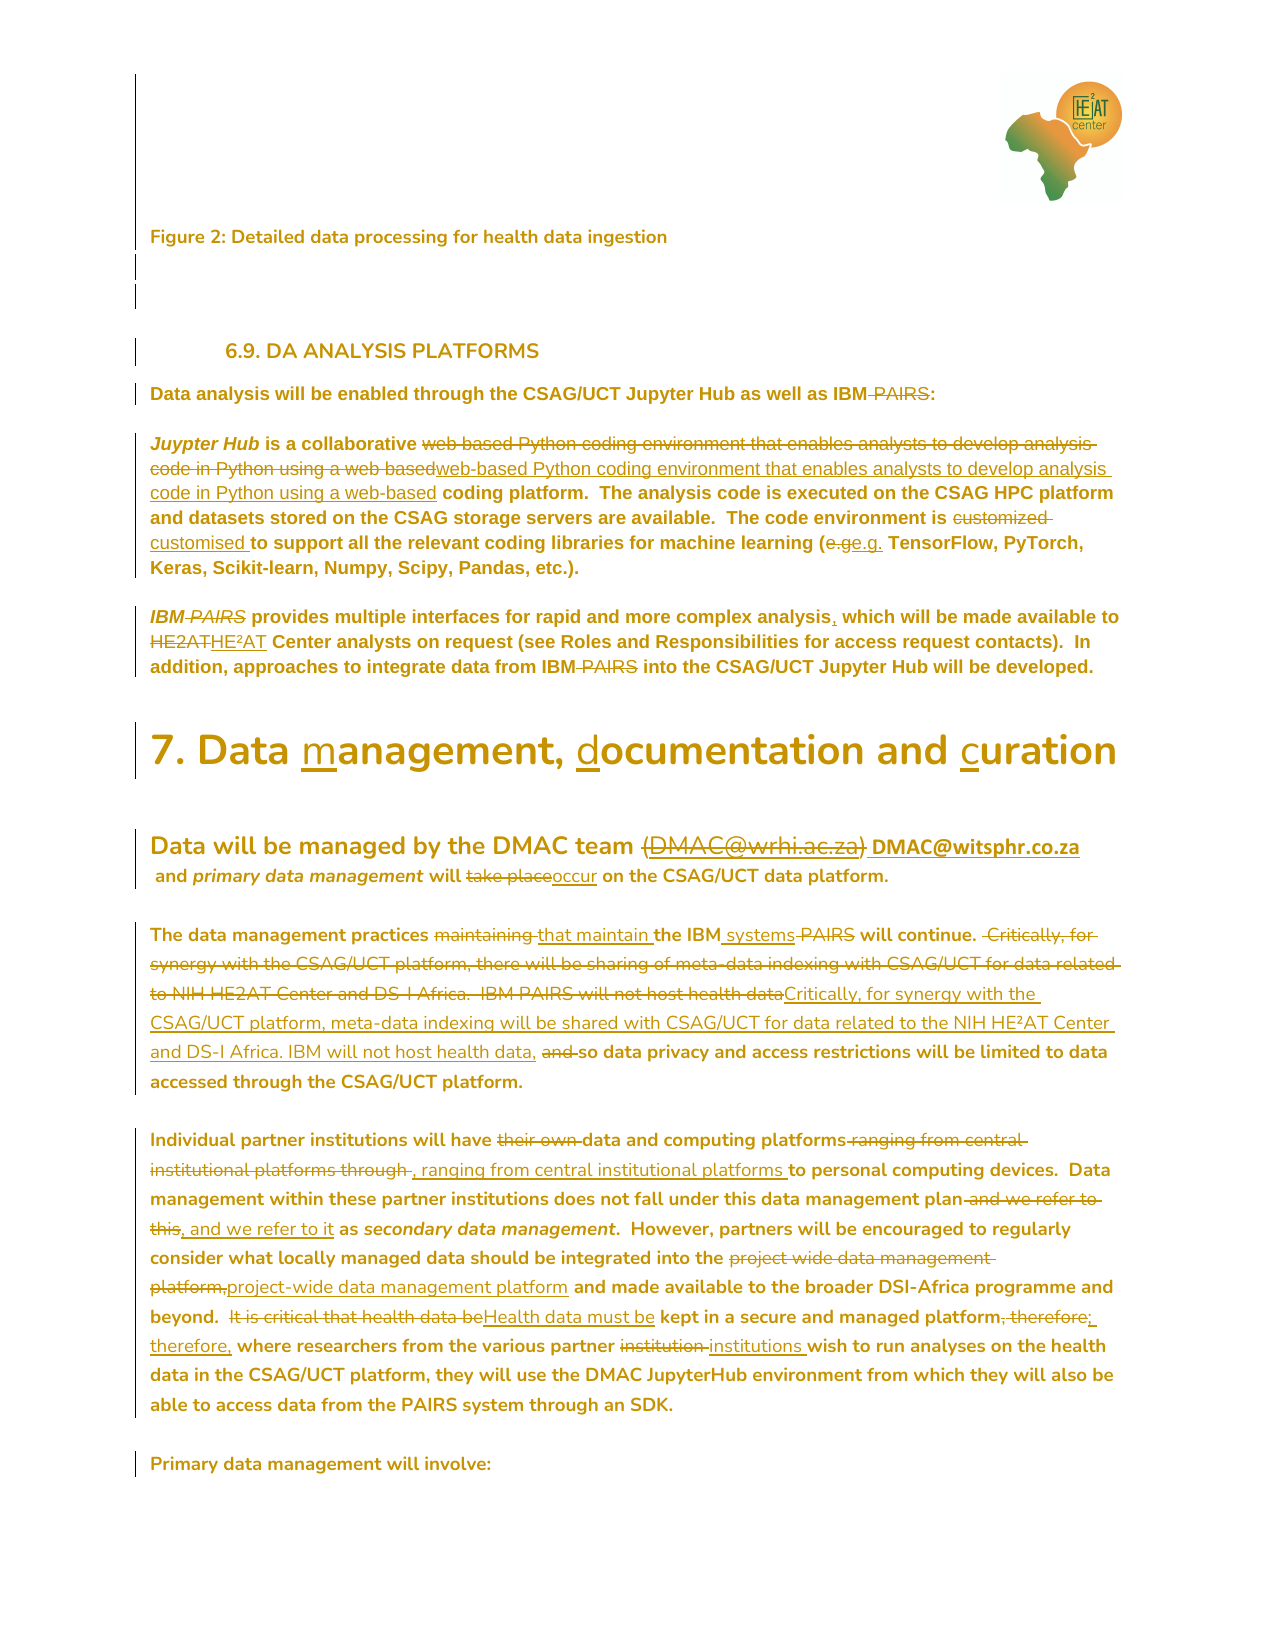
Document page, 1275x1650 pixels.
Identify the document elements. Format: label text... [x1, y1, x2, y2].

picture [1000, 73, 1125, 204]
text and primary data management will on the CSAG/UCT data platform. [150, 863, 1125, 889]
text Data analysis will be enabled through the CSAG/UCT Jupyter Hub as well as IBM: [150, 383, 1125, 404]
text Juypter Hub is a collaborative coding platform. The analysis code is executed on the CSAG HPC platform and datasets stored on the CSAG storage servers are available. The code environment is to support all the relevant coding libraries for machine learning ( TensorFlow, PyTorch, Keras, Scikit-learn, Numpy, Scipy, Pandas, etc.). [150, 433, 1125, 578]
text IBM provides multiple interfaces for rapid and more complex analysis which will be made available to Center analysts on request (see Roles and Responsibilities for access request contacts). In addition, approaches to integrate data from IBM into the CSAG/UCT Jupyter Hub will be developed. [150, 606, 1125, 677]
subtitle 6.9. Da analysis platforms [225, 338, 1125, 366]
text The data management practices the IBM will continue. so data privacy and access restrictions will be limited to data accessed through the CSAG/UCT platform. [150, 922, 1125, 1095]
text Primary data management will involve: [150, 1451, 1125, 1477]
text Data will be managed by the DMAC team [150, 829, 1125, 863]
text Figure 2: Detailed data processing for health data ingestion [150, 225, 1125, 250]
text Individual partner institutions will have data and computing platformsto personal computing devices. Data management within these partner institutions does not fall under this data management plan as secondary data management. However, partners will be encouraged to regularly consider what locally managed data should be integrated into the and made available to the broader DSI-Africa programme and beyond. kept in a secure and managed platform where researchers from the various partner wish to run analyses on the health data in the CSAG/UCT platform, they will use the DMAC JupyterHub environment from which they will also be able to access data from the PAIRS system through an SDK. [150, 1128, 1125, 1418]
subtitle 7. Data anagement, ocumentation and uration [150, 722, 1125, 779]
